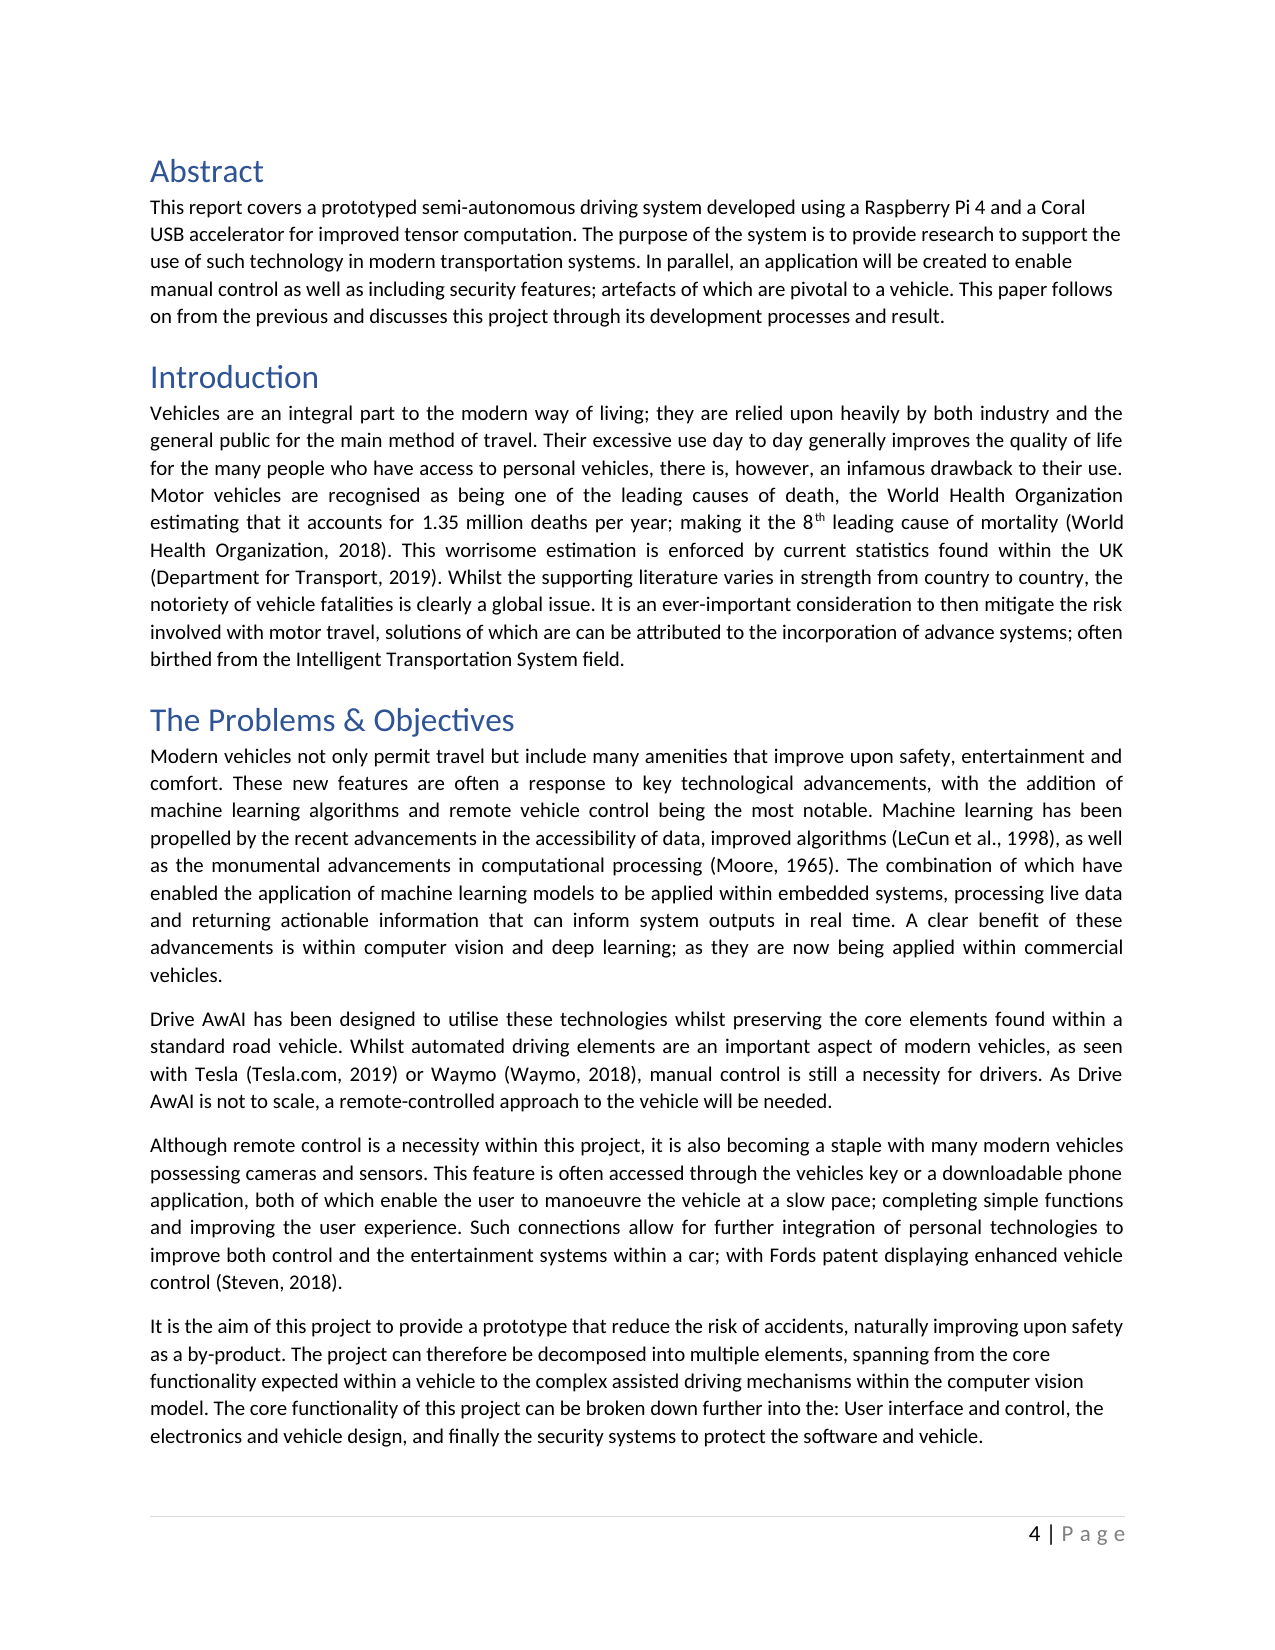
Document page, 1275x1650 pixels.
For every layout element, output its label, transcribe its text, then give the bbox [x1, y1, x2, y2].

subtitle The Problems & Objectives [150, 699, 1125, 739]
text Modern vehicles not only permit travel but include many amenities that improve upon safety, entertainment and comfort. These new features are often a response to key technological advancements, with the addition of machine learning algorithms and remote vehicle control being the most notable. Machine learning has been propelled by the recent advancements in the accessibility of data, improved algorithms (LeCun et al., 1998), as well as the monumental advancements in computational processing (Moore, 1965). The combination of which have enabled the application of machine learning models to be applied within embedded systems, processing live data and returning actionable information that can inform system outputs in real time. A clear benefit of these advancements is within computer vision and deep learning; as they are now being applied within commercial vehicles. [150, 743, 1125, 987]
subtitle Introduction [150, 356, 1125, 397]
text This report covers a prototyped semi-autonomous driving system developed using a Raspberry Pi 4 and a Coral USB accelerator for improved tensor computation. The purpose of the system is to provide research to support the use of such technology in modern transportation systems. In parallel, an application will be created to enable manual control as well as including security features; artefacts of which are pivotal to a vehicle. This paper follows on from the previous and discusses this project through its development processes and result. [150, 194, 1125, 329]
text Drive AwAI has been designed to utilise these technologies whilst preserving the core elements found within a standard road vehicle. Whilst automated driving elements are an important aspect of modern vehicles, as seen with Tesla (Tesla.com, 2019) or Waymo (Waymo, 2018), manual control is still a necessity for drivers. As Drive AwAI is not to scale, a remote-controlled approach to the vehicle will be needed. [150, 1006, 1125, 1114]
text It is the aim of this project to provide a prototype that reduce the risk of accidents, naturally improving upon safety as a by-product. The project can therefore be decomposed into multiple elements, spanning from the core functionality expected within a vehicle to the complex assisted driving mechanisms within the computer vision model. The core functionality of this project can be broken down further into the: User interface and control, the electronics and vehicle design, and finally the security systems to protect the software and vehicle. [150, 1313, 1125, 1448]
subtitle Abstract [150, 150, 1125, 191]
text Vehicles are an integral part to the modern way of living; they are relied upon heavily by both industry and the general public for the main method of travel. Their excessive use day to day generally improves the quality of life for the many people who have access to personal vehicles, there is, however, an infamous drawback to their use. Motor vehicles are recognised as being one of the leading causes of death, the World Health Organization estimating that it accounts for 1.35 million deaths per year; making it the 8th leading cause of mortality (World Health Organization, 2018). This worrisome estimation is enforced by current statistics found within the UK (Department for Transport, 2019). Whilst the supporting literature varies in strength from country to country, the notoriety of vehicle fatalities is clearly a global issue. It is an ever-important consideration to then mitigate the risk involved with motor travel, solutions of which are can be attributed to the incorporation of advance systems; often birthed from the Intelligent Transportation System field. [150, 400, 1125, 672]
text Although remote control is a necessity within this project, it is also becoming a staple with many modern vehicles possessing cameras and sensors. This feature is often accessed through the vehicles key or a downloadable phone application, both of which enable the user to manoeuvre the vehicle at a slow pace; completing simple functions and improving the user experience. Such connections allow for further integration of personal technologies to improve both control and the entertainment systems within a car; with Fords patent displaying enhanced vehicle control (Steven, 2018). [150, 1132, 1125, 1295]
